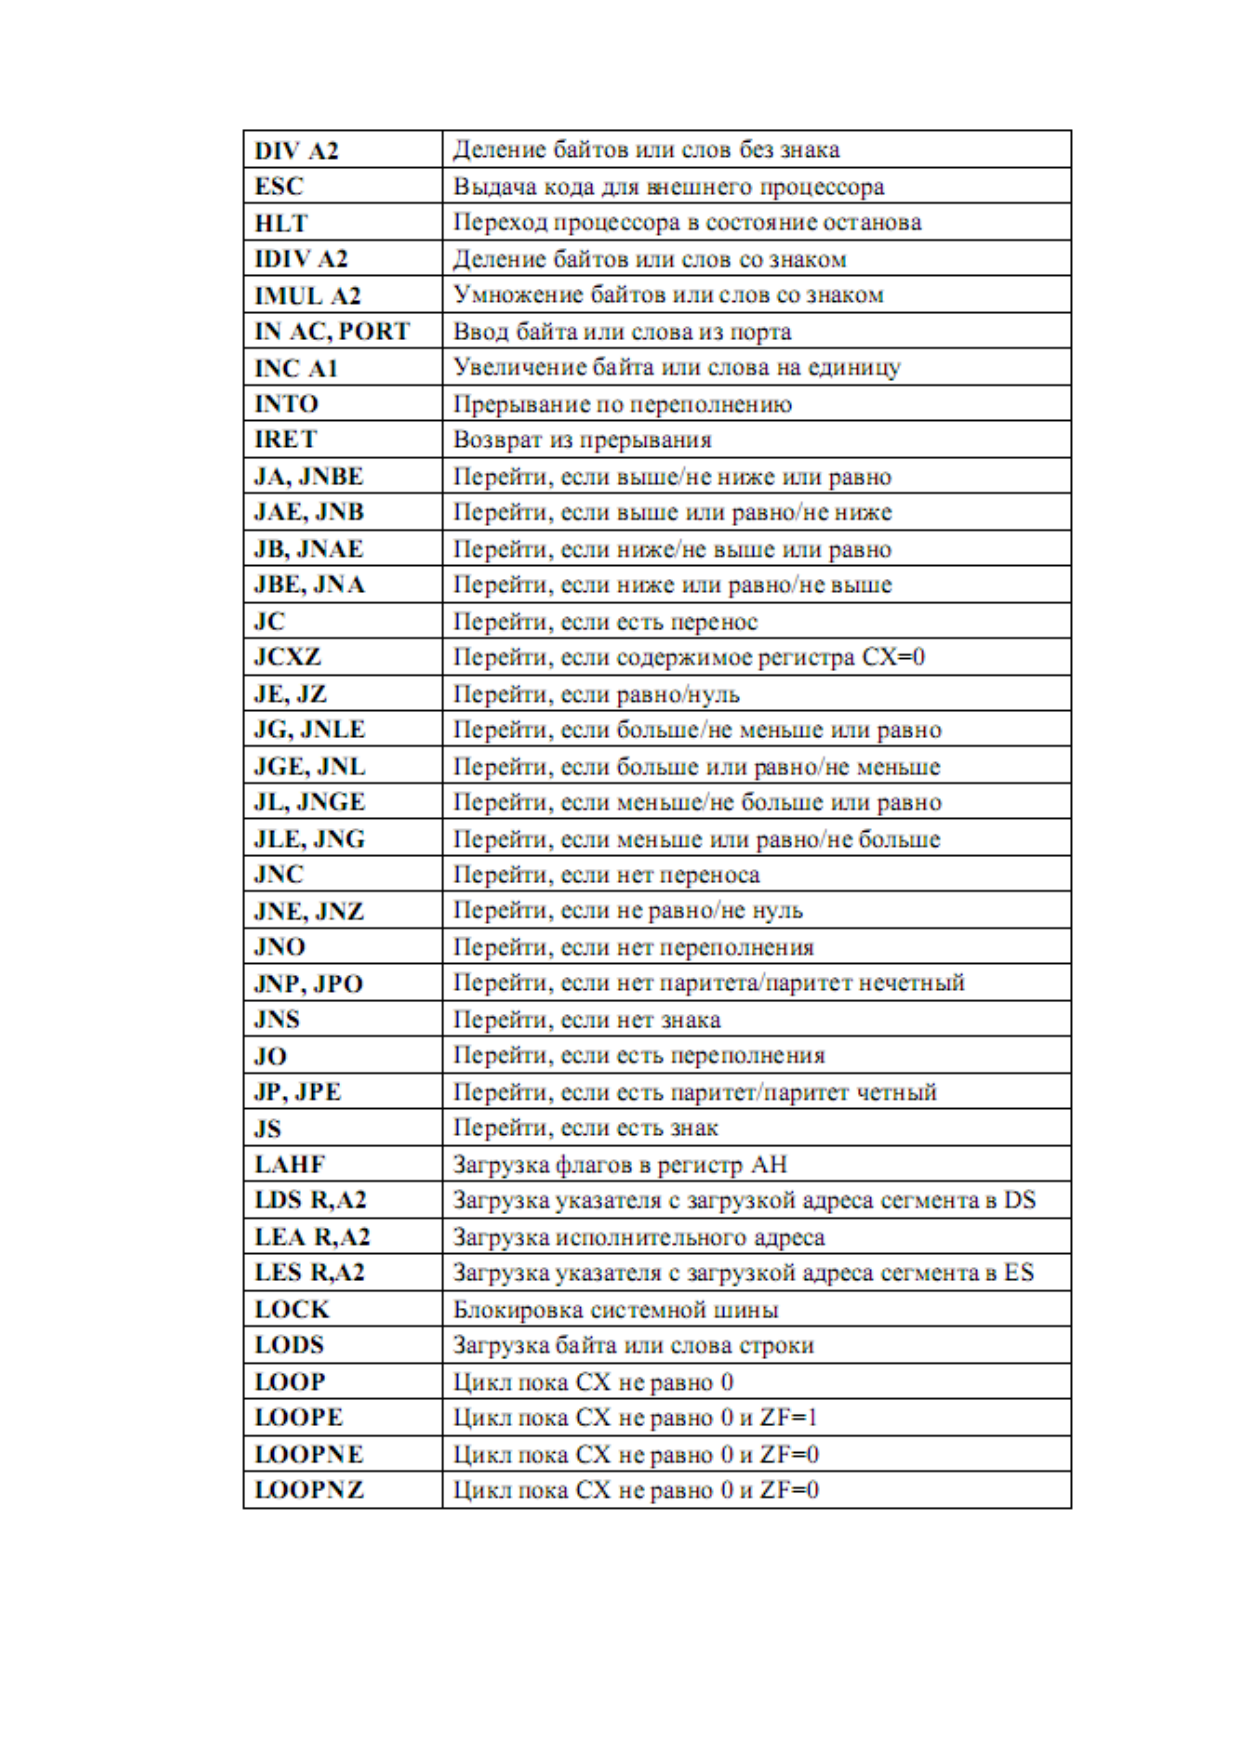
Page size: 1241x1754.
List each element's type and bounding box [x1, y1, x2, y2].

picture [219, 115, 1110, 1532]
